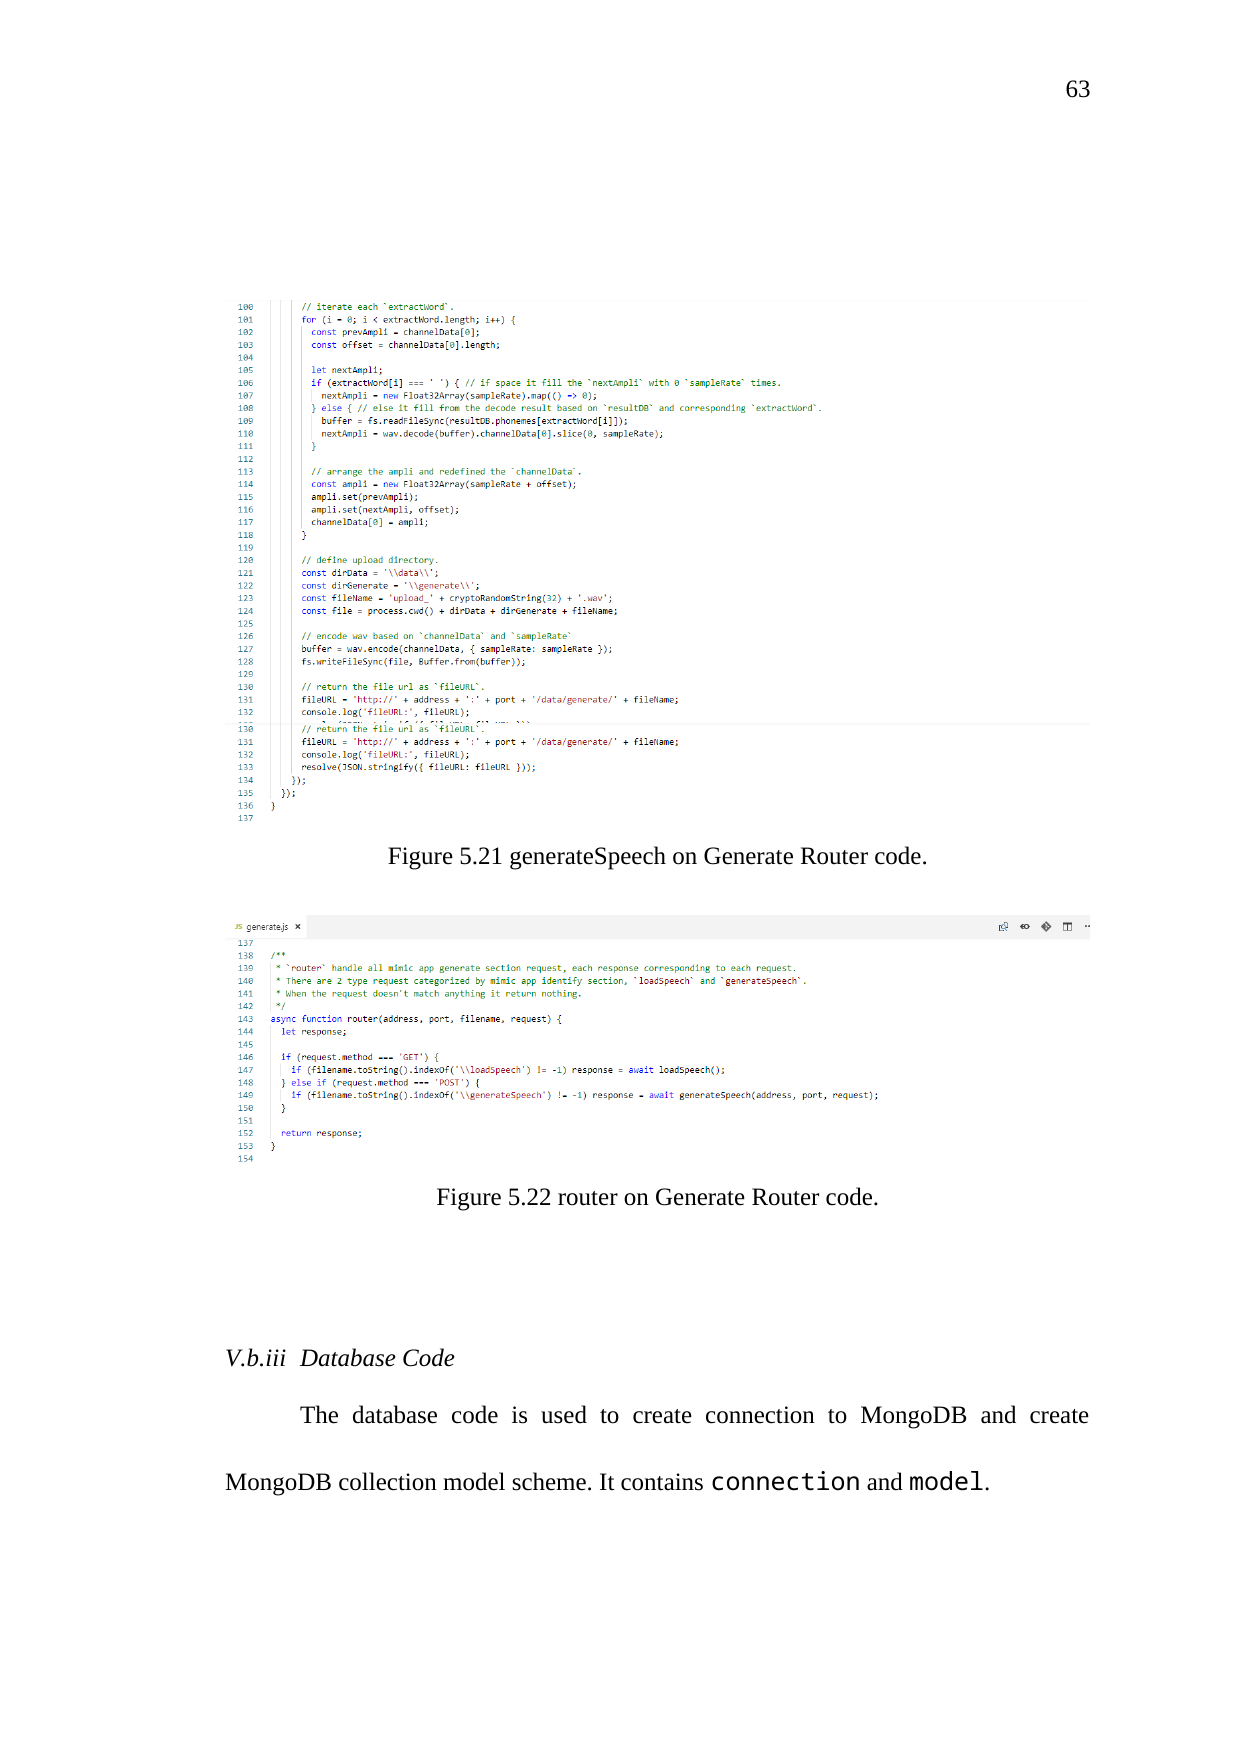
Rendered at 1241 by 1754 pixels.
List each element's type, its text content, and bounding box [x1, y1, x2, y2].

text Figure 5.22 router on Generate Router code. [225, 1182, 1090, 1211]
picture [225, 300, 1091, 825]
text Figure 5.21 generateSpeech on Generate Router code. [225, 841, 1090, 869]
text The database code is used to create connection to MongoDB and create MongoDB collection model scheme. It contains connection and model. [225, 1401, 1090, 1497]
picture [225, 915, 1091, 1166]
subtitle Database Code [225, 1343, 1090, 1371]
